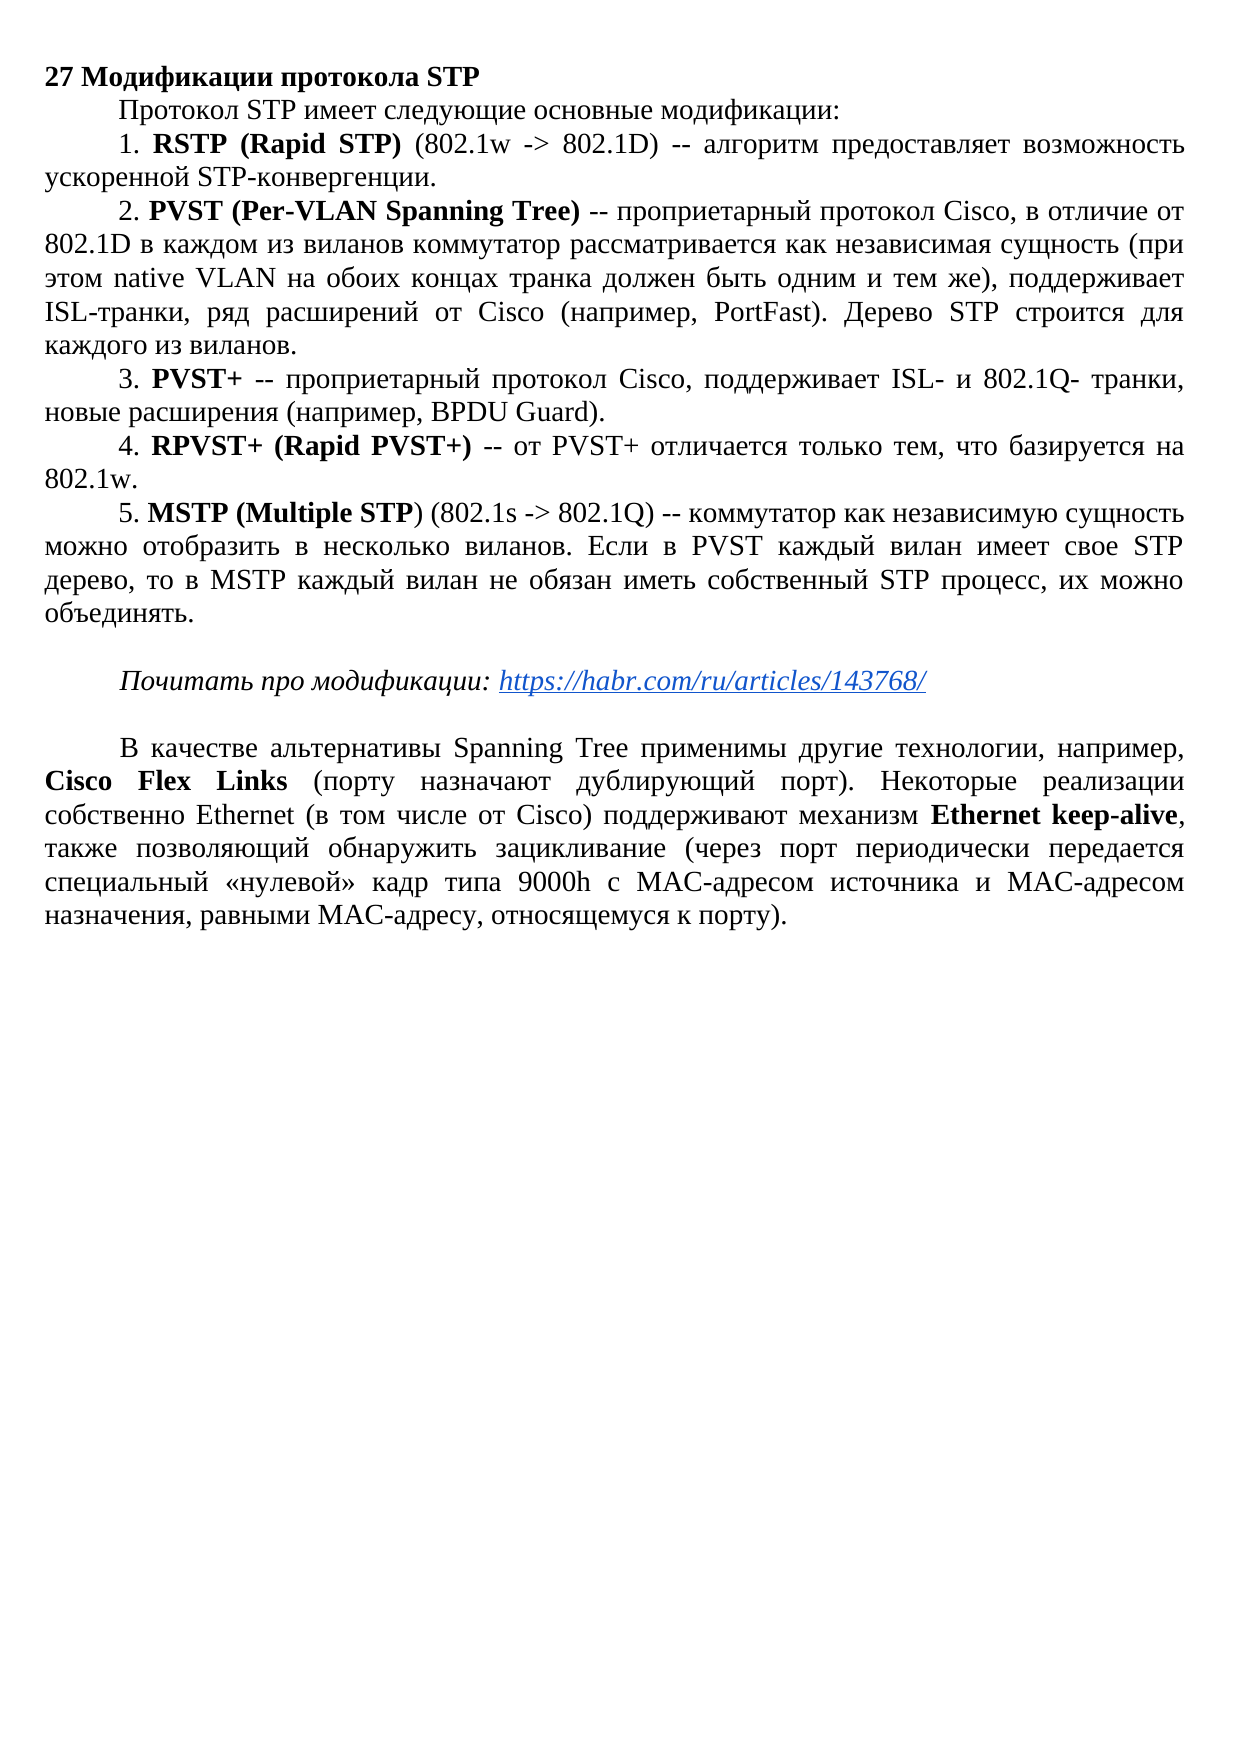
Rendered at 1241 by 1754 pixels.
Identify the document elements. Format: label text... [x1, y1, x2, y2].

text Почитать про модификации: https://habr.com/ru/articles/143768/ [44, 663, 1185, 696]
subtitle 27 Модификации протокола STP [44, 59, 1185, 92]
text 2. PVST (Per-VLAN Spanning Tree) -- проприетарный протокол Cisco, в отличие от 802.1D в каждом из виланов коммутатор рассматривается как независимая сущность (при этом native VLAN на обоих концах транка должен быть одним и тем же), поддерживает ISL-транки, ряд расширений от Cisco (например, PortFast). Дерево STP строится для каждого из виланов. [44, 193, 1185, 361]
text 1. RSTP (Rapid STP) (802.1w -> 802.1D) -- алгоритм предоставляет возможность ускоренной STP-конвергенции. [44, 126, 1185, 193]
text Протокол STP имеет следующие основные модификации: [44, 92, 1185, 126]
text 4. RPVST+ (Rapid PVST+) -- от PVST+ отличается только тем, что базируется на 802.1w. [44, 428, 1185, 495]
text 5. MSTP (Multiple STP) (802.1s -> 802.1Q) -- коммутатор как независимую сущность можно отобразить в несколько виланов. Если в PVST каждый вилан имеет свое STP дерево, то в MSTP каждый вилан не обязан иметь собственный STP процесс, их можно объединять. [44, 495, 1185, 629]
text 3. PVST+ -- проприетарный протокол Cisco, поддерживает ISL- и 802.1Q- транки, новые расширения (например, BPDU Guard). [44, 361, 1185, 428]
text В качестве альтернативы Spanning Tree применимы другие технологии, например, Cisco Flex Links (порту назначают дублирующий порт). Некоторые реализации собственно Ethernet (в том числе от Cisco) поддерживают механизм Ethernet keep-alive, также позволяющий обнаружить зацикливание (через порт периодически передается специальный «нулевой» кадр типа 9000h с MAC-адресом источника и MAC-адресом назначения, равными MAC-адресу, относящемуся к порту). [44, 730, 1185, 931]
